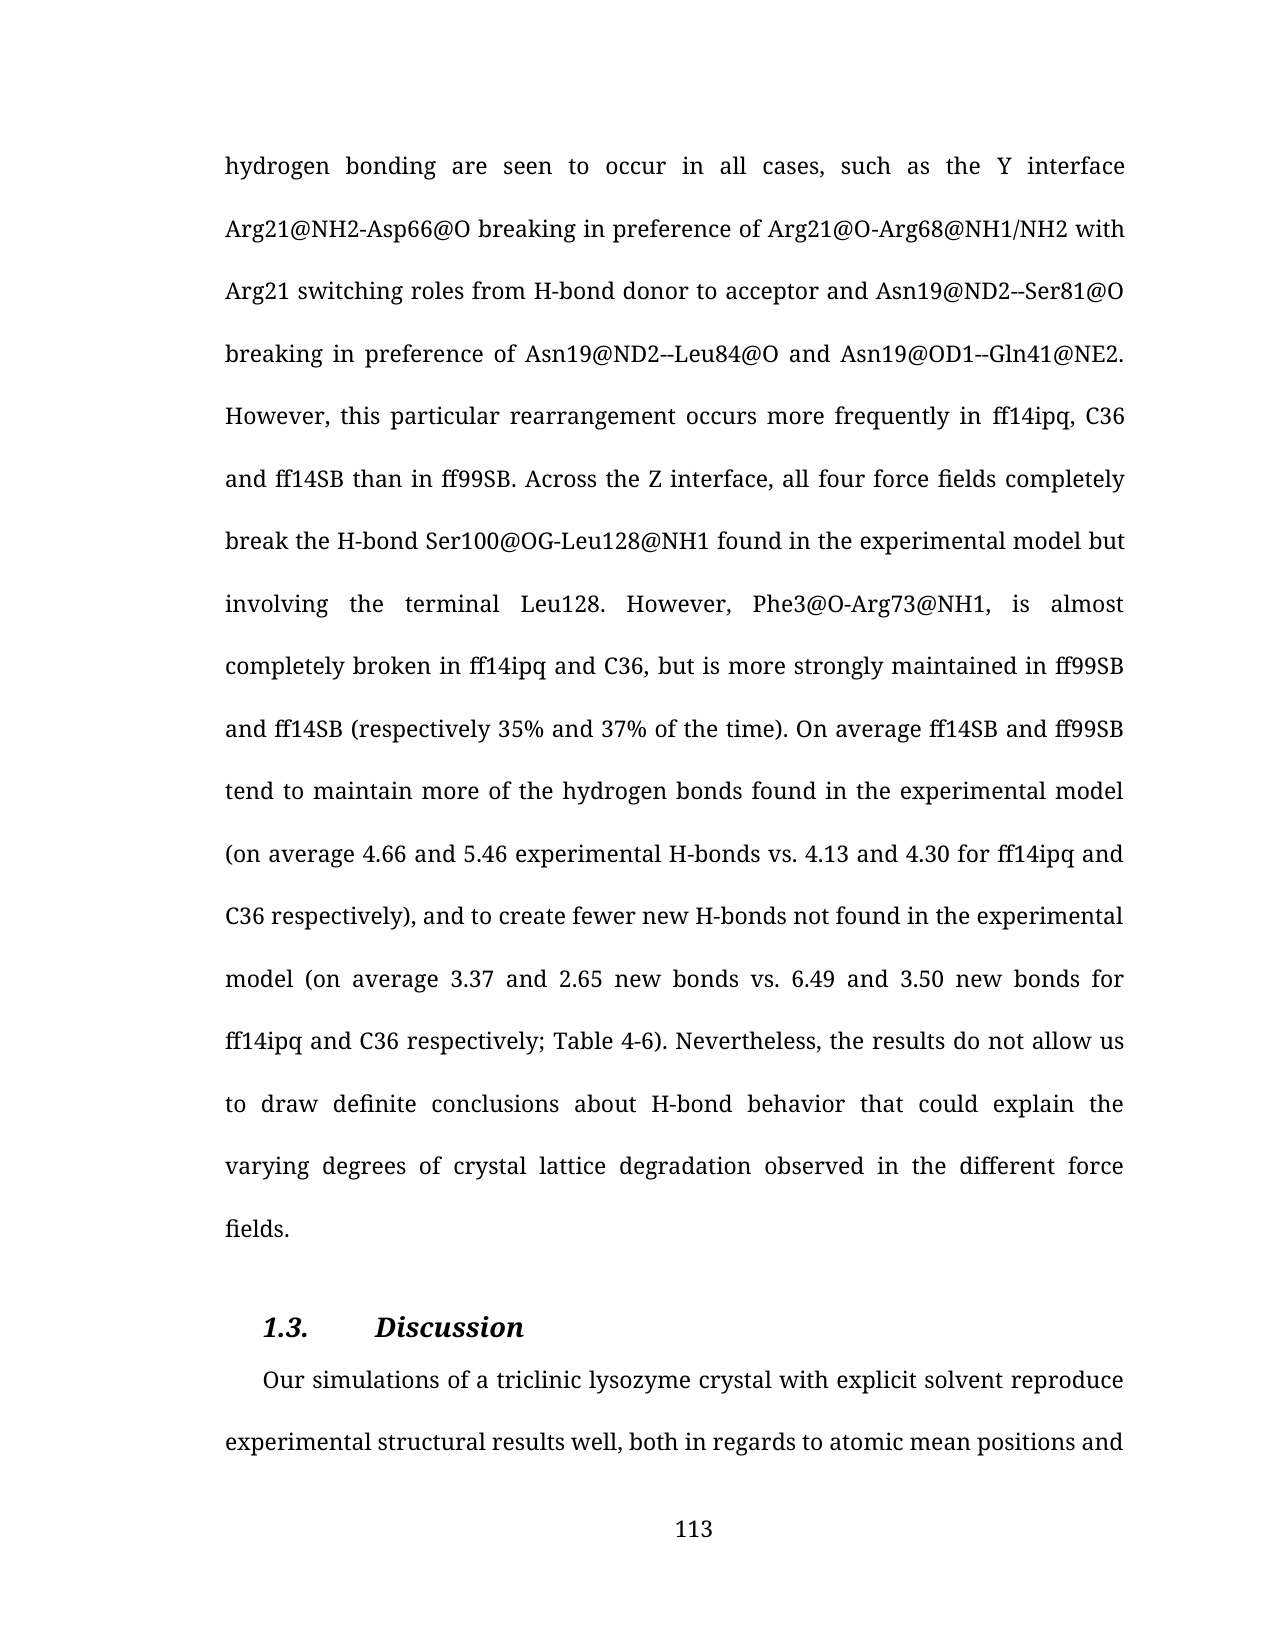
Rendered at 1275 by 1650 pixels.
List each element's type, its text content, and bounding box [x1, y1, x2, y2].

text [225, 1364, 1125, 1457]
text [225, 150, 1125, 1244]
subtitle Discussion [225, 1308, 1125, 1345]
